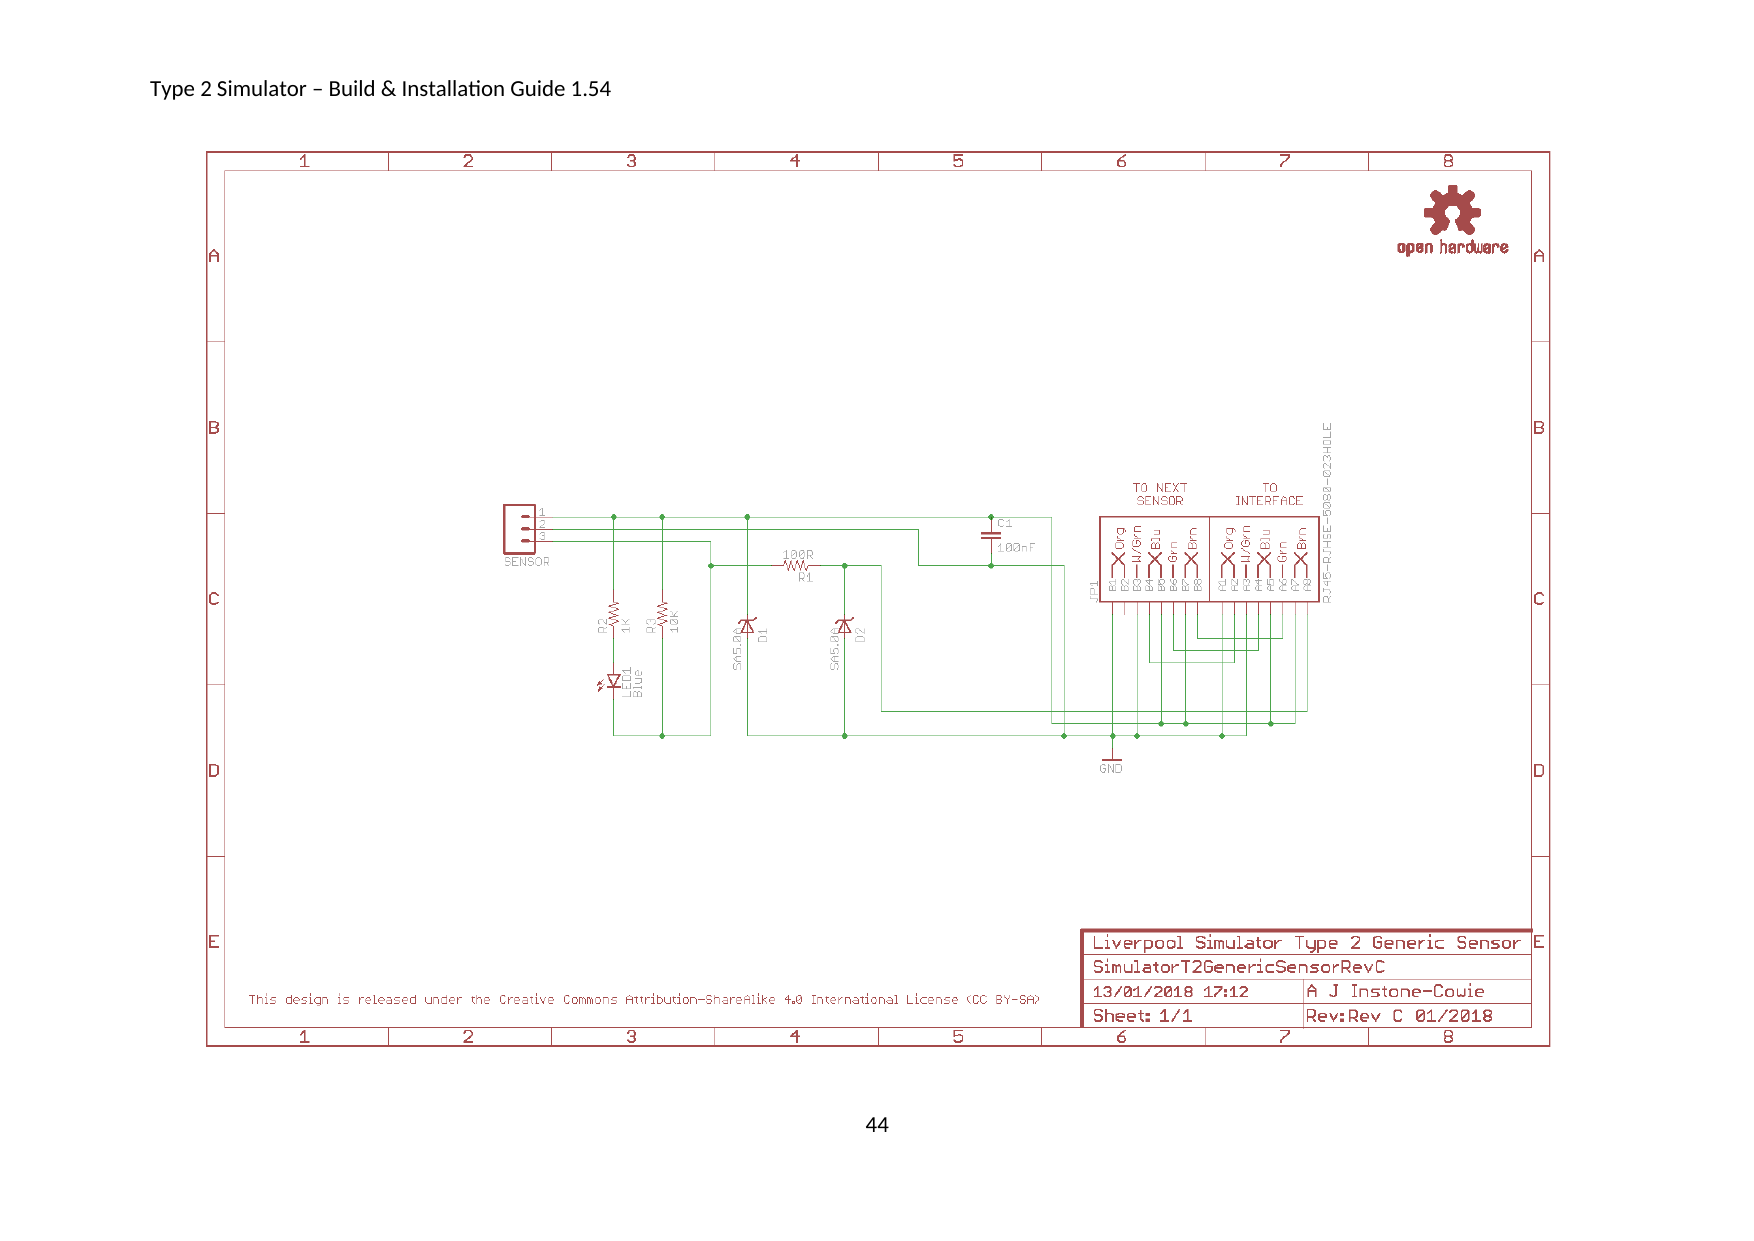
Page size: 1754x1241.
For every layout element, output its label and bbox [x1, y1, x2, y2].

picture [203, 150, 1551, 1048]
